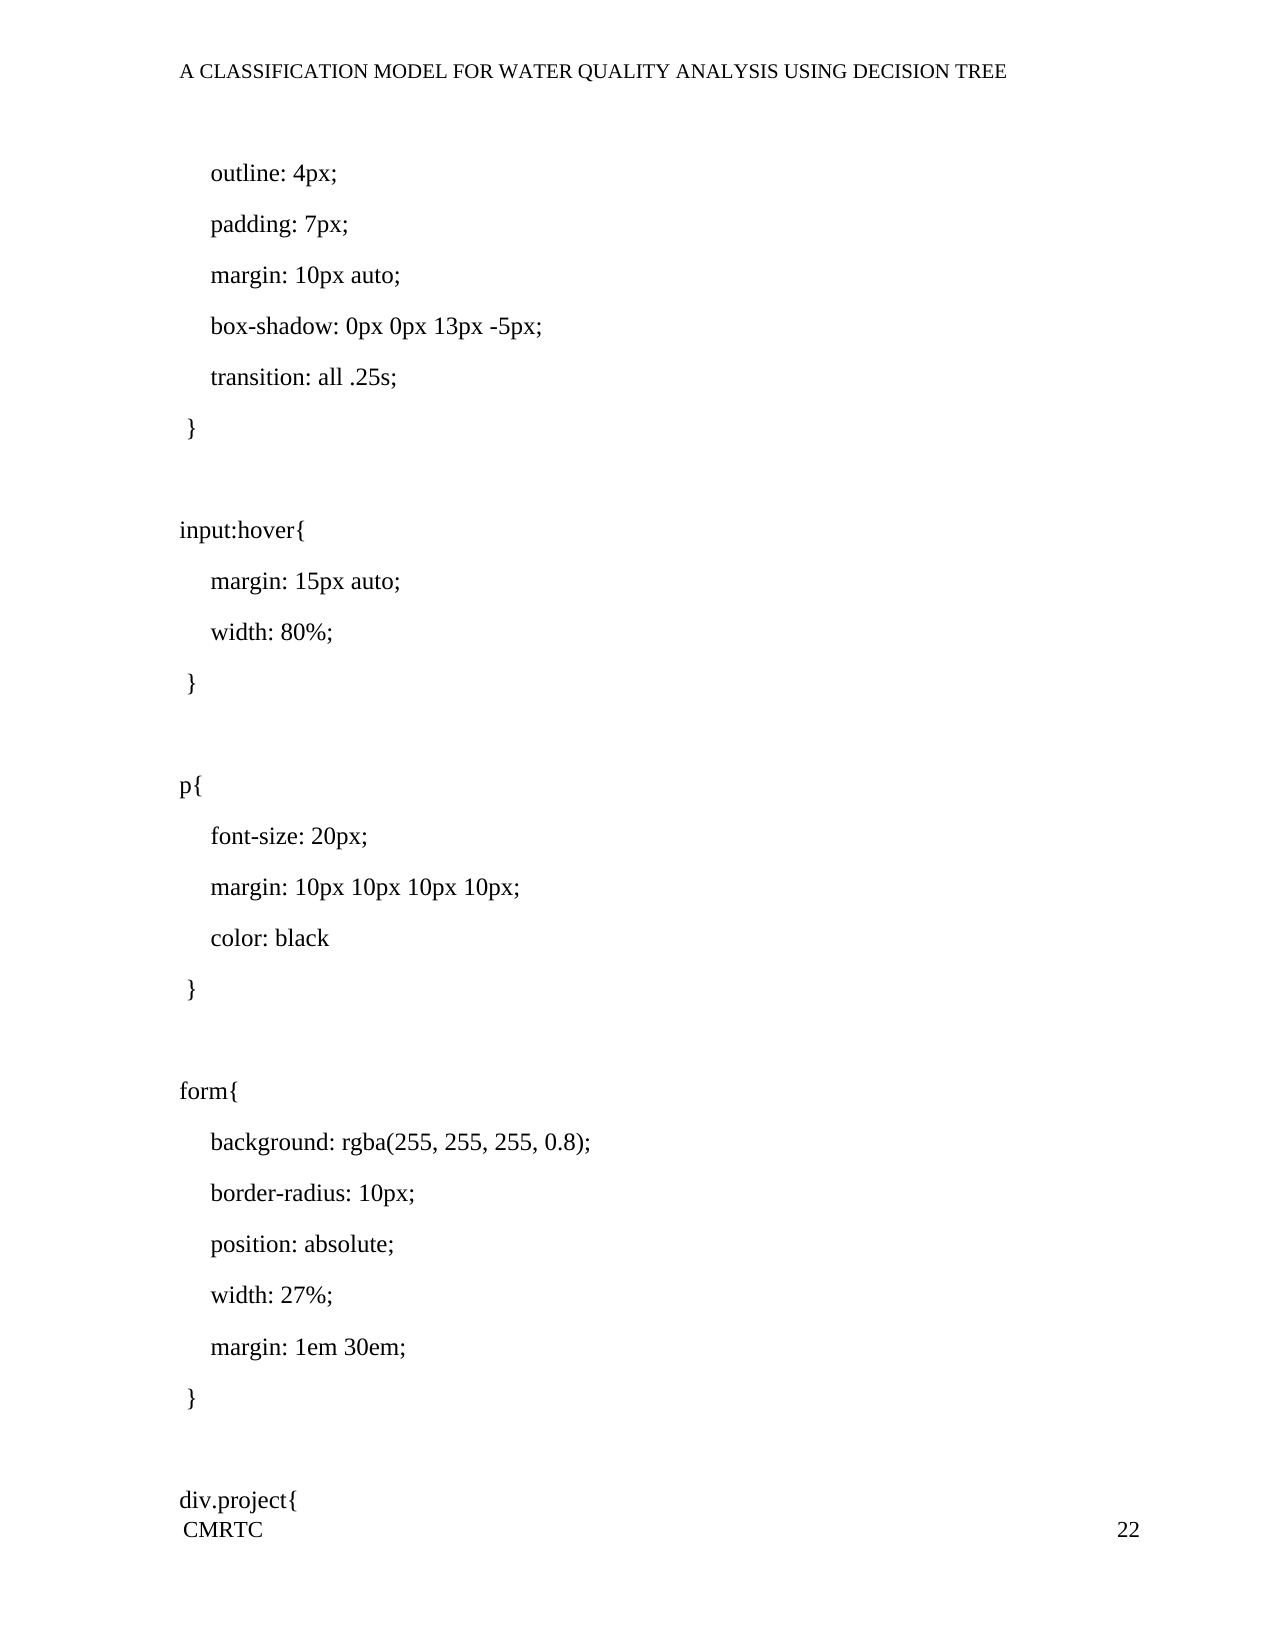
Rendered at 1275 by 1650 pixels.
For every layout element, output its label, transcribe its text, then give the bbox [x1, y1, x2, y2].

text } [179, 668, 1139, 697]
text color: black [179, 923, 1139, 952]
text transition: all .25s; [179, 362, 1139, 391]
text form{ [179, 1076, 1139, 1105]
text padding: 7px; [179, 209, 1139, 237]
text } [179, 974, 1139, 1003]
text } [179, 1383, 1139, 1411]
text background: rgba(255, 255, 255, 0.8); [179, 1127, 1139, 1156]
text margin: 10px auto; [179, 260, 1139, 288]
text input:hover{ [179, 515, 1139, 544]
text border-radius: 10px; [179, 1178, 1139, 1207]
text width: 27%; [179, 1281, 1139, 1309]
text outline: 4px; [179, 158, 1139, 186]
text font-size: 20px; [179, 821, 1139, 850]
text box-shadow: 0px 0px 13px -5px; [179, 311, 1139, 339]
text } [179, 413, 1139, 442]
text margin: 15px auto; [179, 566, 1139, 595]
text margin: 10px 10px 10px 10px; [179, 872, 1139, 901]
text position: absolute; [179, 1229, 1139, 1258]
text p{ [179, 770, 1139, 799]
text margin: 1em 30em; [179, 1332, 1139, 1360]
text width: 80%; [179, 617, 1139, 646]
text div.project{ [179, 1485, 1139, 1513]
